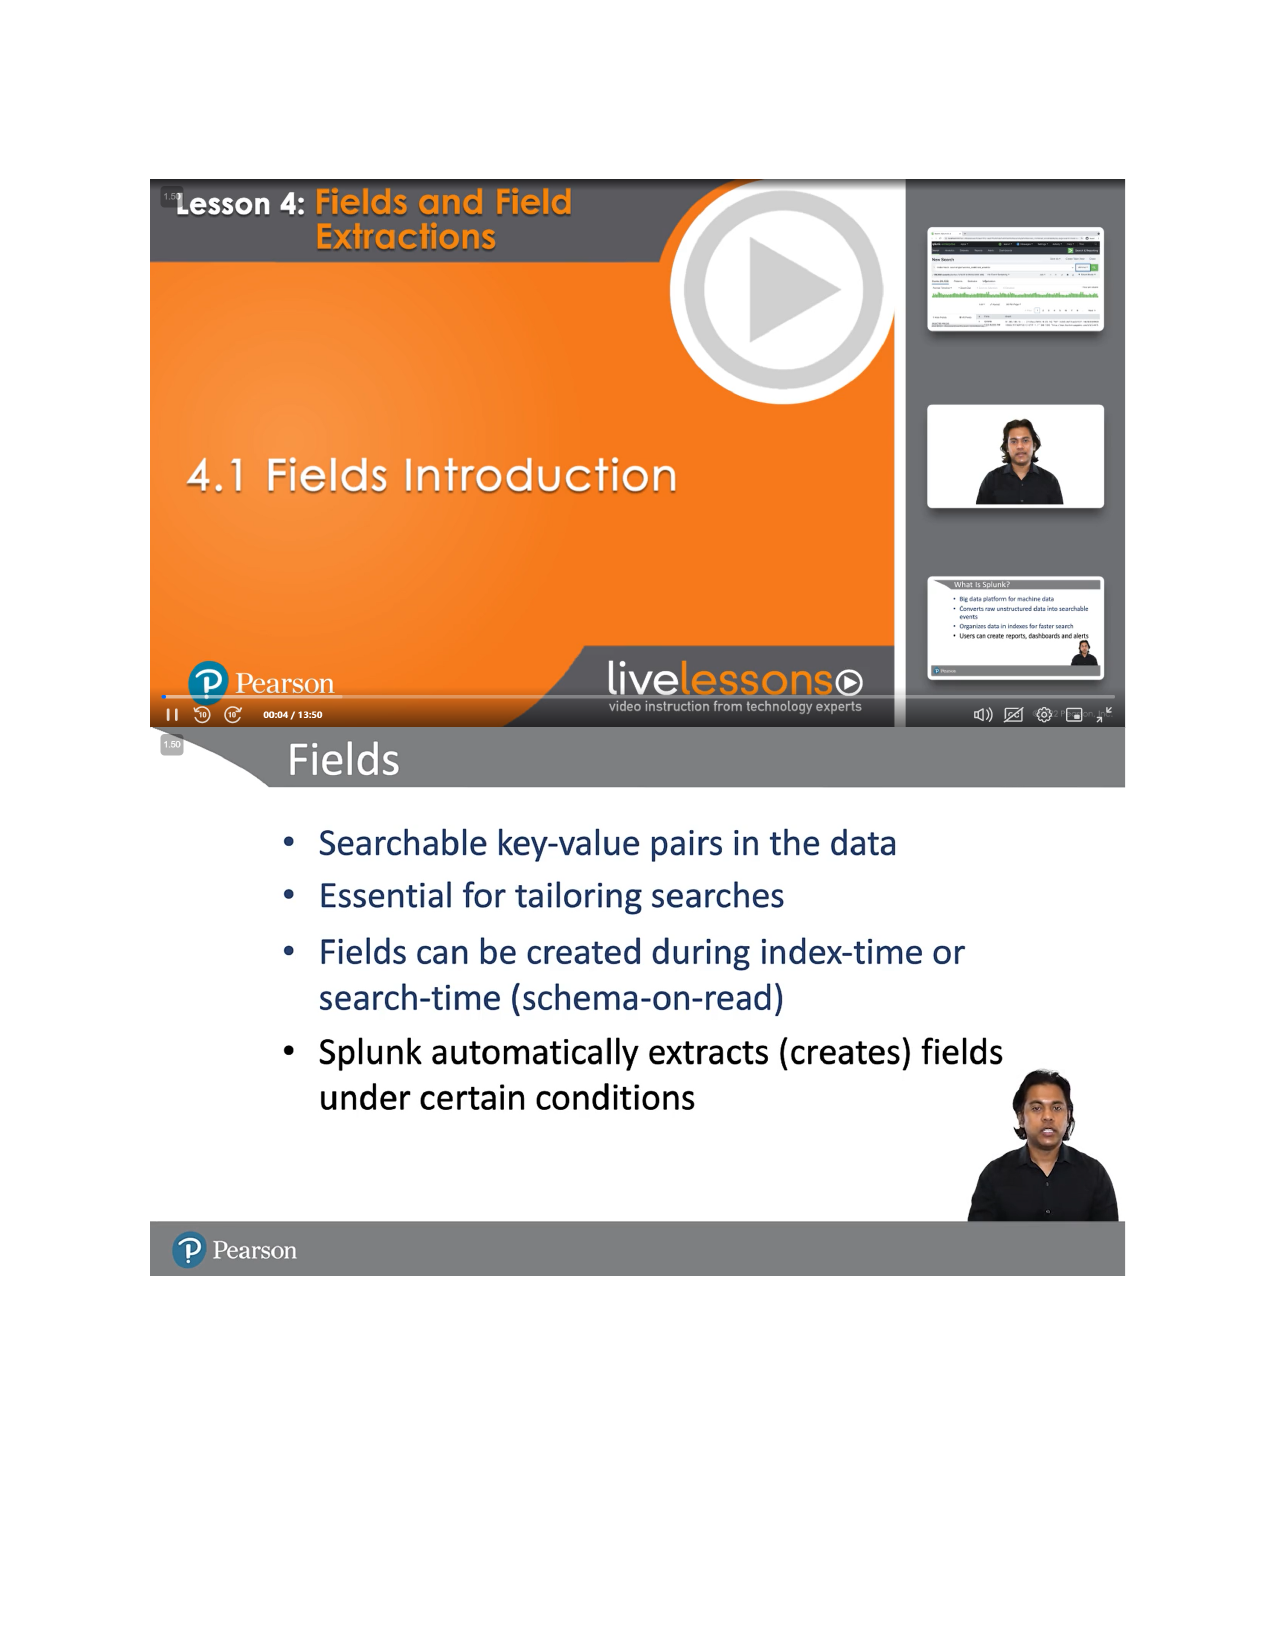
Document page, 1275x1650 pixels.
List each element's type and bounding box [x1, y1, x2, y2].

picture [150, 179, 1125, 1276]
